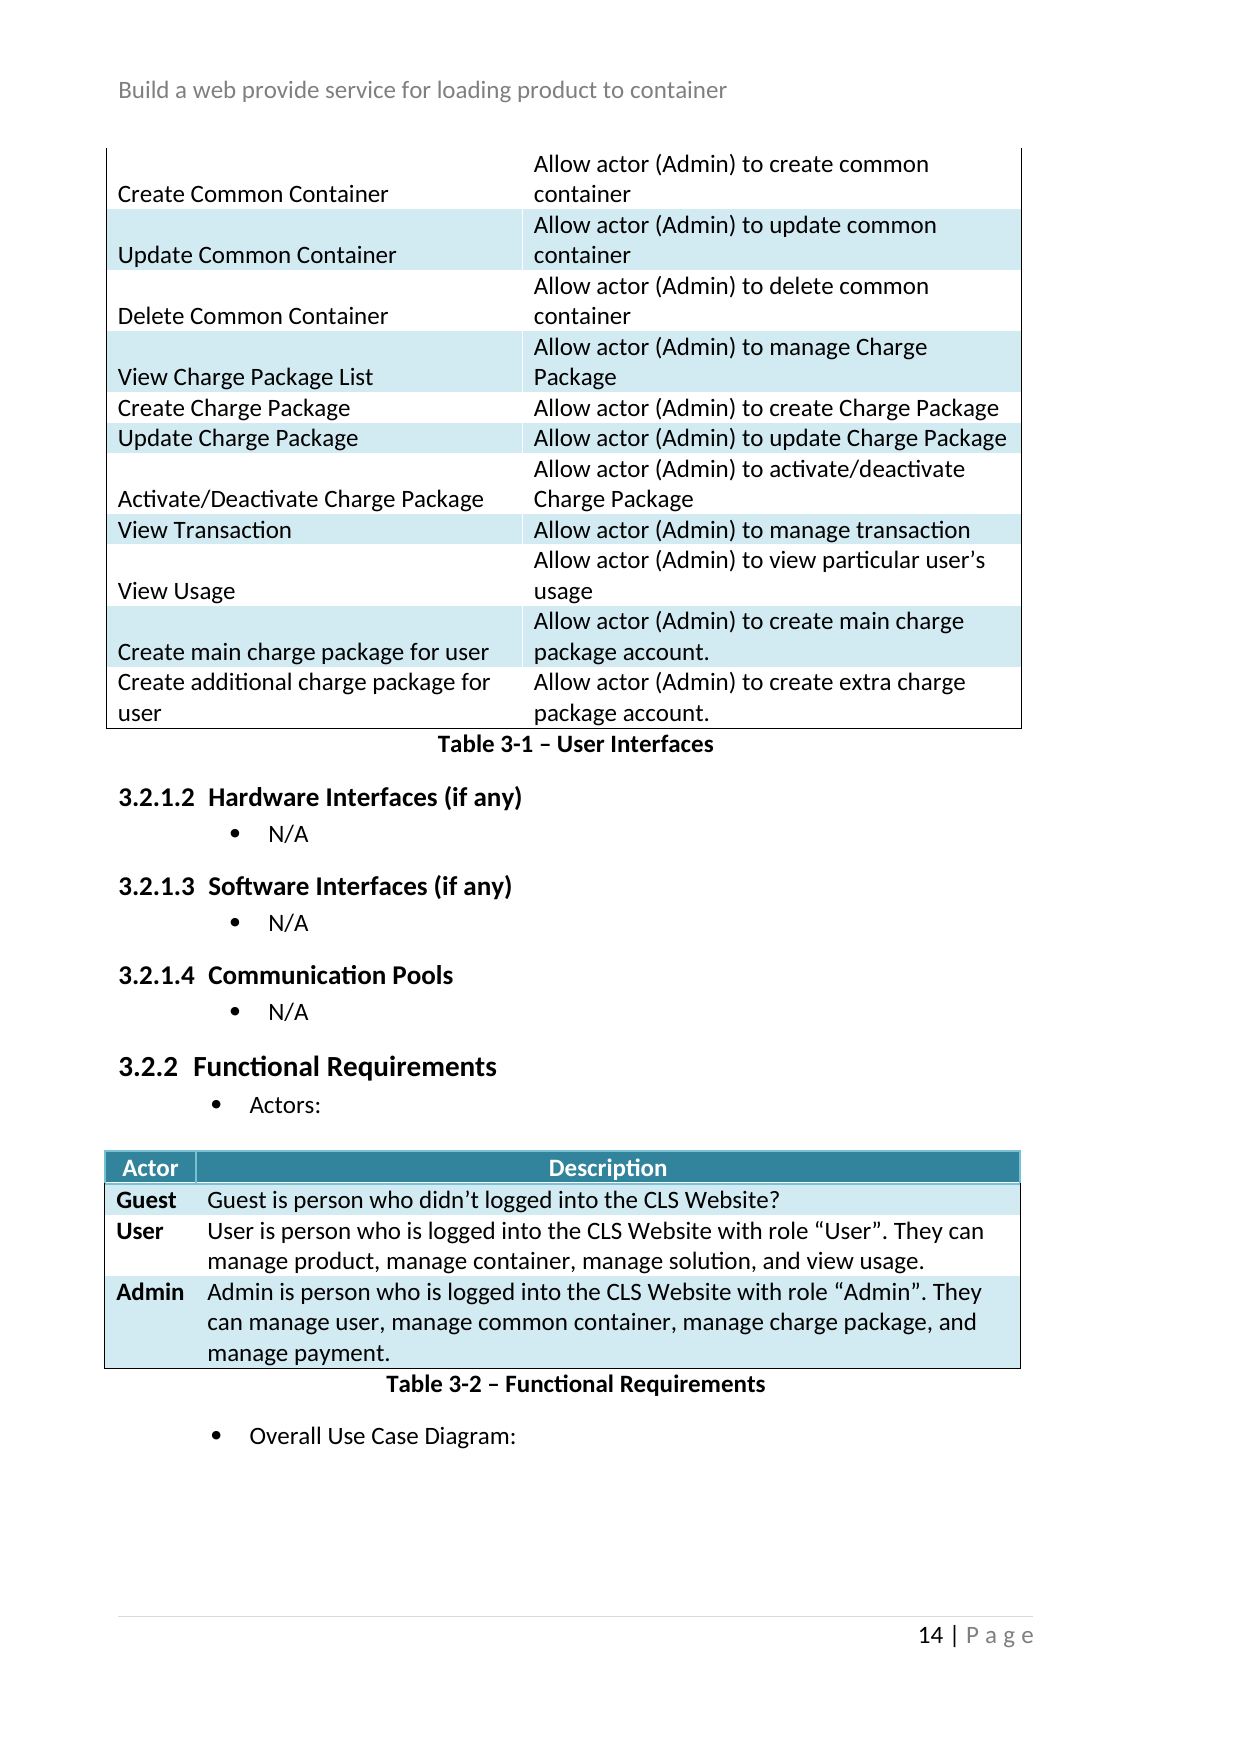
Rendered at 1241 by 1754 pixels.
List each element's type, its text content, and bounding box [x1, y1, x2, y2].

list N/A [231, 818, 1033, 848]
table_cell Allow actor (Admin) to create common container [523, 148, 1021, 209]
table_cell Create Common Container [107, 148, 522, 209]
text Table 3-1 – User Interfaces [118, 729, 1033, 759]
table_header Description [197, 1152, 1019, 1182]
table_cell User is person who is logged into the CLS Website with role “User”. They can manage product, manage container, manage solution, and view usage. [196, 1215, 1020, 1276]
table_cell Allow actor (Admin) to delete common container [523, 270, 1021, 331]
text Table 3-2 – Functional Requirements [118, 1369, 1033, 1399]
table_cell Allow actor (Admin) to create extra charge package account. [523, 667, 1021, 728]
table_cell Update Common Container [107, 209, 522, 270]
table_cell Allow actor (Admin) to manage transaction [523, 514, 1021, 544]
table_cell Allow actor (Admin) to create main charge package account. [523, 606, 1021, 667]
subtitle Functional Requirements [118, 1048, 1033, 1083]
table_cell Create additional charge package for user [107, 667, 522, 728]
table_cell View Usage [107, 545, 522, 606]
table_cell Allow actor (Admin) to view particular user’s usage [523, 545, 1021, 606]
table_cell Create main charge package for user [107, 606, 522, 667]
table_cell User [105, 1215, 196, 1276]
table_cell Delete Common Container [107, 270, 522, 331]
table_cell View Transaction [107, 514, 522, 544]
list N/A [231, 907, 1033, 938]
table_cell Allow actor (Admin) to create Charge Package [523, 392, 1021, 422]
table_cell Activate/Deactivate Charge Package [107, 453, 522, 514]
list Overall Use Case Diagram: [212, 1420, 1033, 1451]
table_cell Guest [105, 1185, 196, 1215]
list Actors: [212, 1089, 1033, 1119]
table_cell Allow actor (Admin) to update Charge Package [523, 423, 1021, 453]
table_header Actor [106, 1152, 195, 1182]
subtitle Software Interfaces (if any) [118, 869, 1033, 902]
table_cell Admin is person who is logged into the CLS Website with role “Admin”. They can manage user, manage common container, manage charge package, and manage payment. [196, 1276, 1020, 1368]
table_cell Allow actor (Admin) to update common container [523, 209, 1021, 270]
subtitle Hardware Interfaces (if any) [118, 780, 1033, 813]
table_cell Update Charge Package [107, 423, 522, 453]
table_cell Guest is person who didn’t logged into the CLS Website? [196, 1185, 1020, 1215]
list N/A [231, 996, 1033, 1027]
table_cell Allow actor (Admin) to manage Charge Package [523, 331, 1021, 392]
table_cell Admin [105, 1276, 196, 1368]
table_cell Create Charge Package [107, 392, 522, 422]
table_cell Allow actor (Admin) to activate/deactivate Charge Package [523, 453, 1021, 514]
table_cell View Charge Package List [107, 331, 522, 392]
subtitle Communication Pools [118, 958, 1033, 992]
